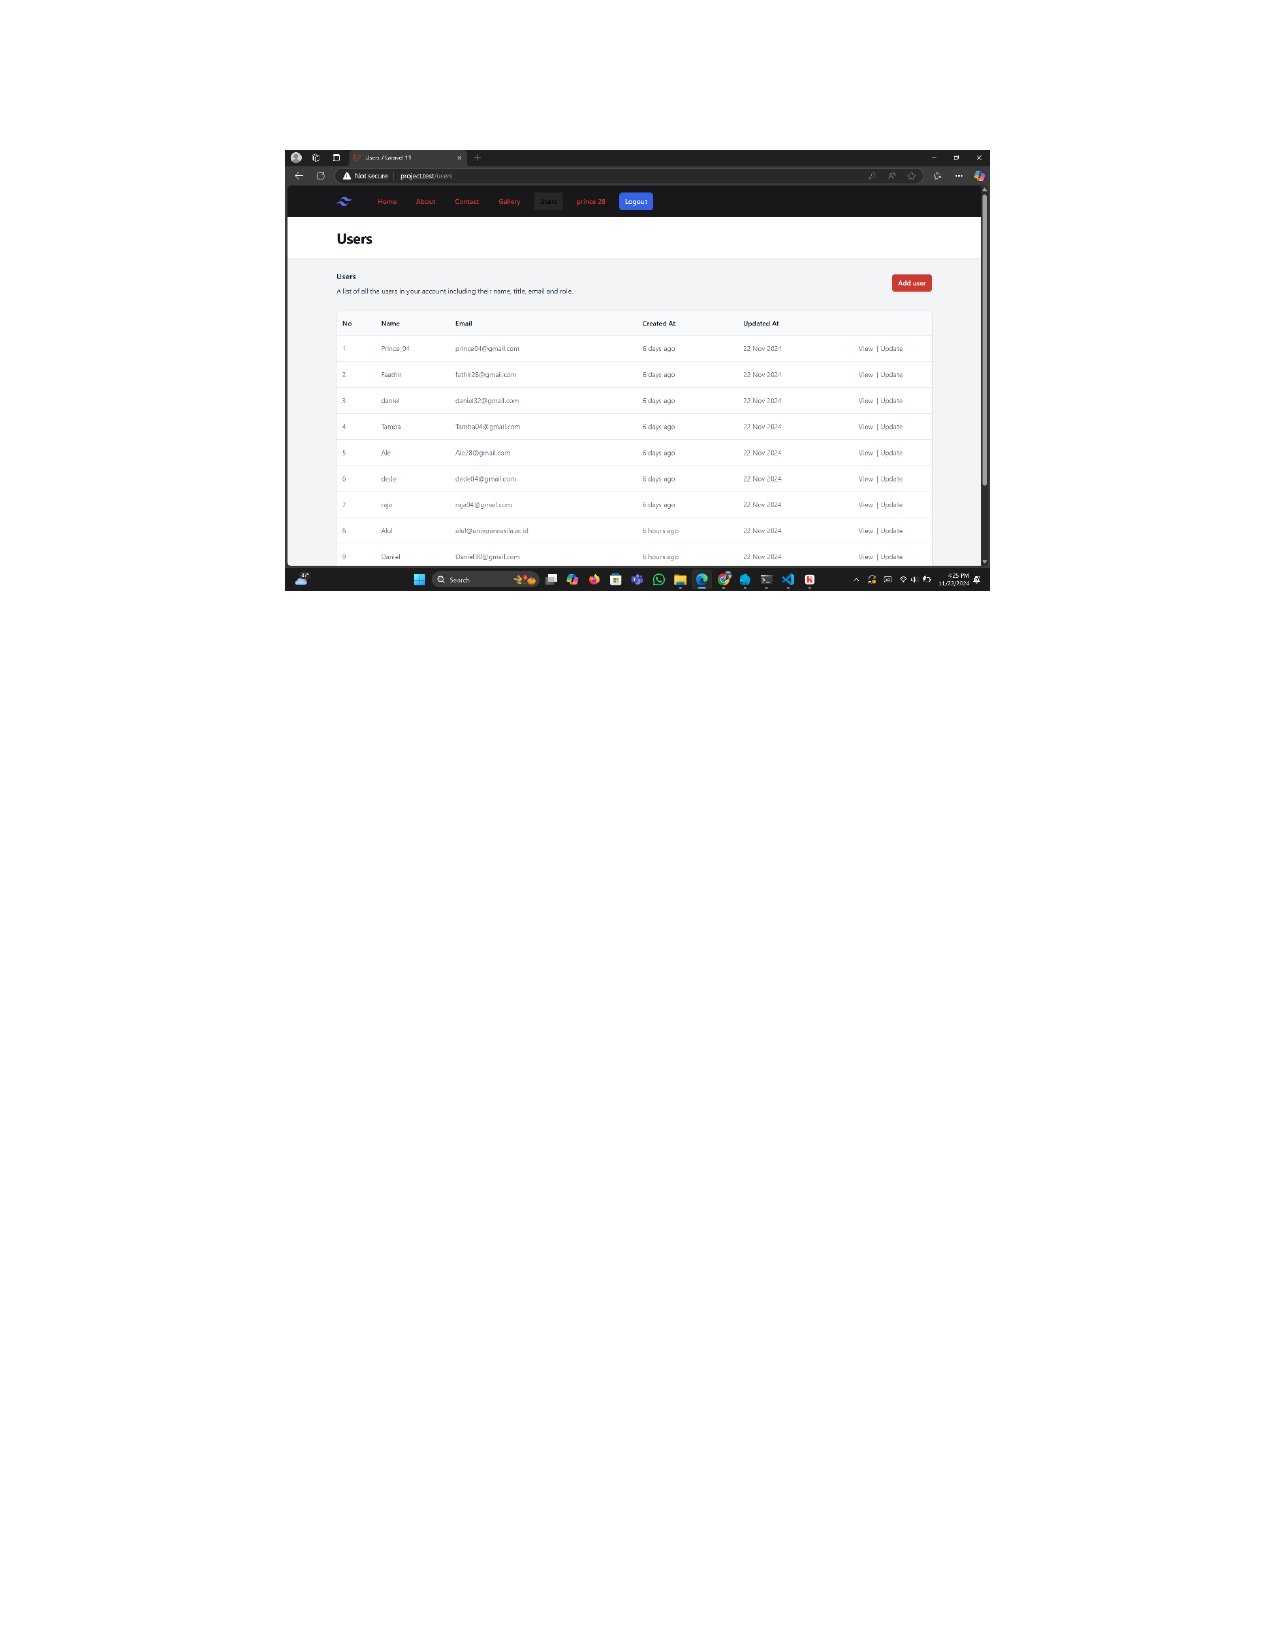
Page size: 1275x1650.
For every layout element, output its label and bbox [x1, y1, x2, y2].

picture [285, 150, 990, 591]
